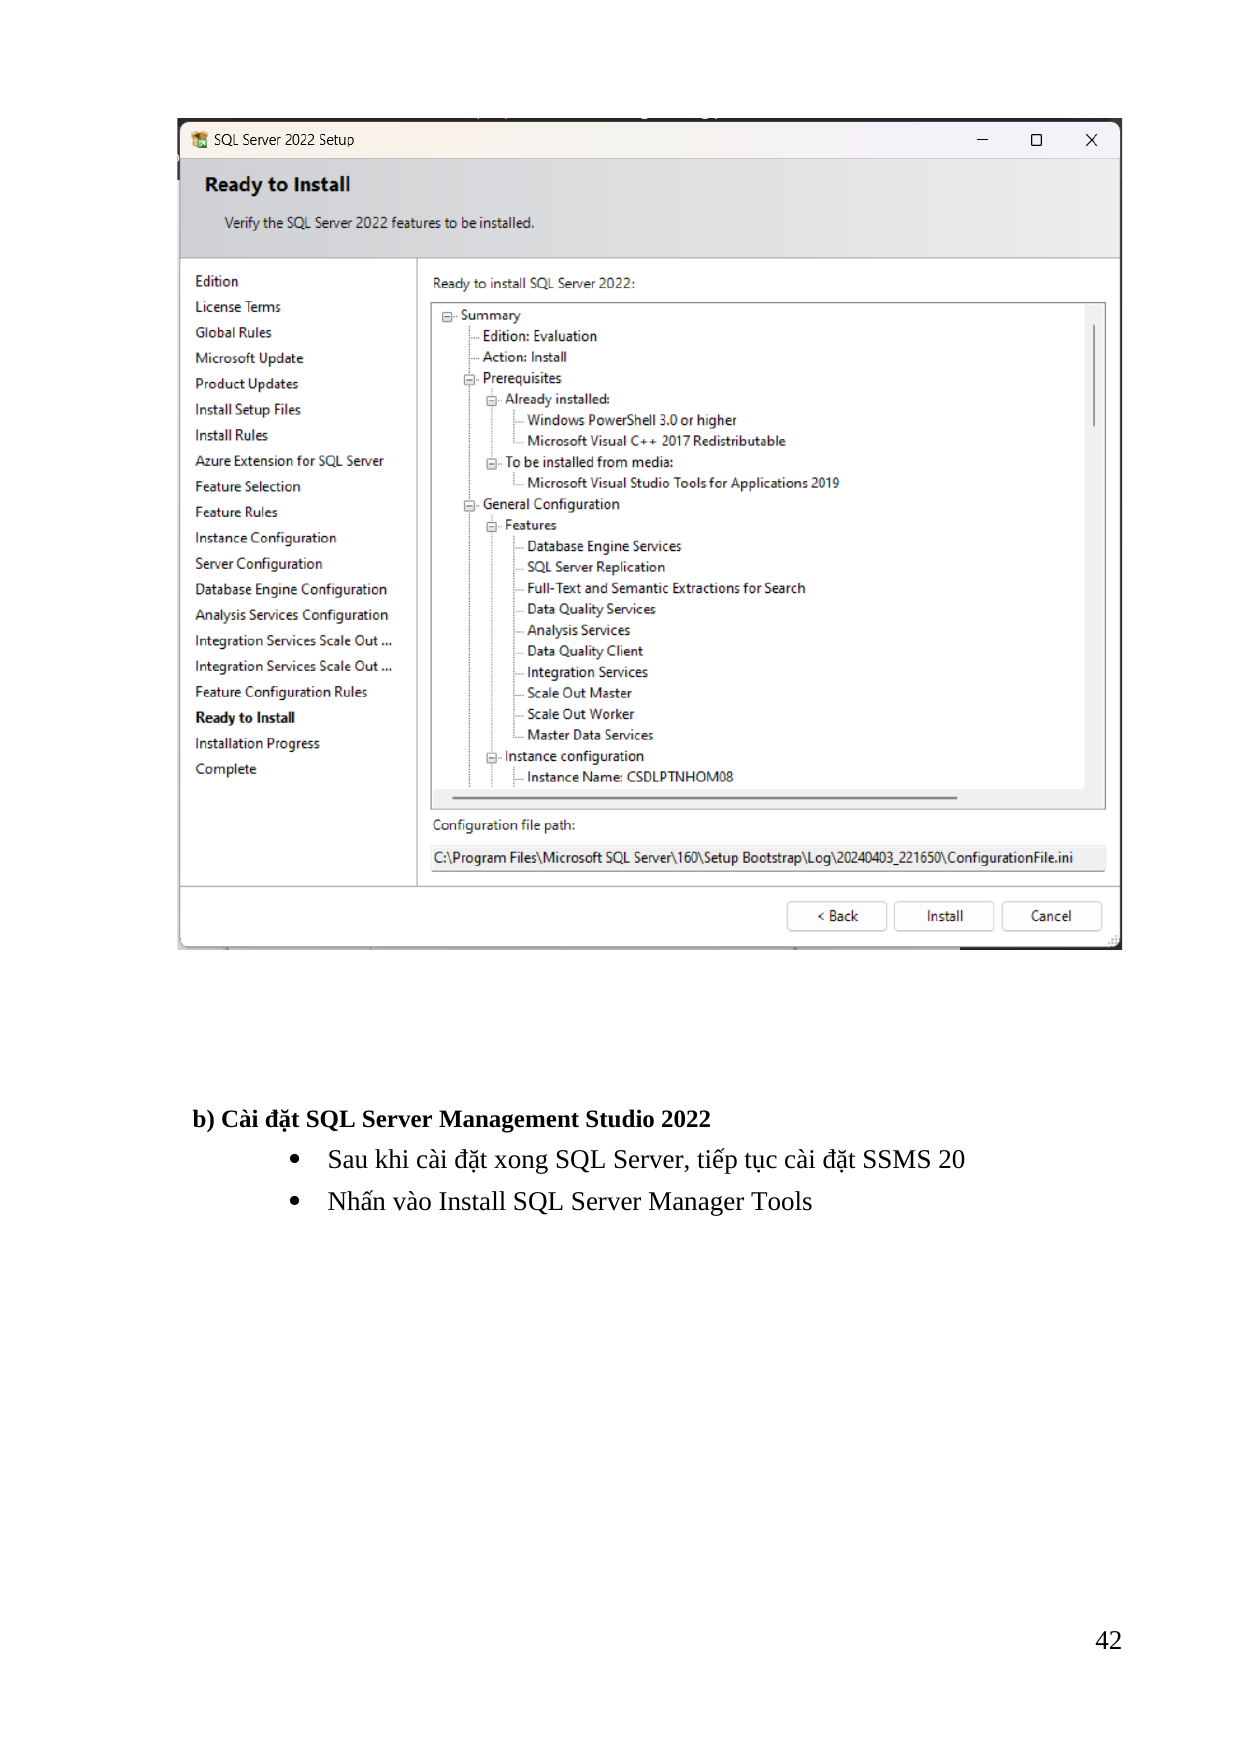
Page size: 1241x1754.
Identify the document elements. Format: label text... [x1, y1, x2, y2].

list Sau khi cài đặt xong SQL Server, tiếp tục cài đặt SSMS 20 [290, 1143, 1122, 1174]
subtitle b) Cài đặt SQL Server Management Studio 2022 [186, 1104, 1122, 1133]
list Nhấn vào Install SQL Server Manager Tools [290, 1186, 1122, 1217]
picture [177, 118, 1123, 950]
